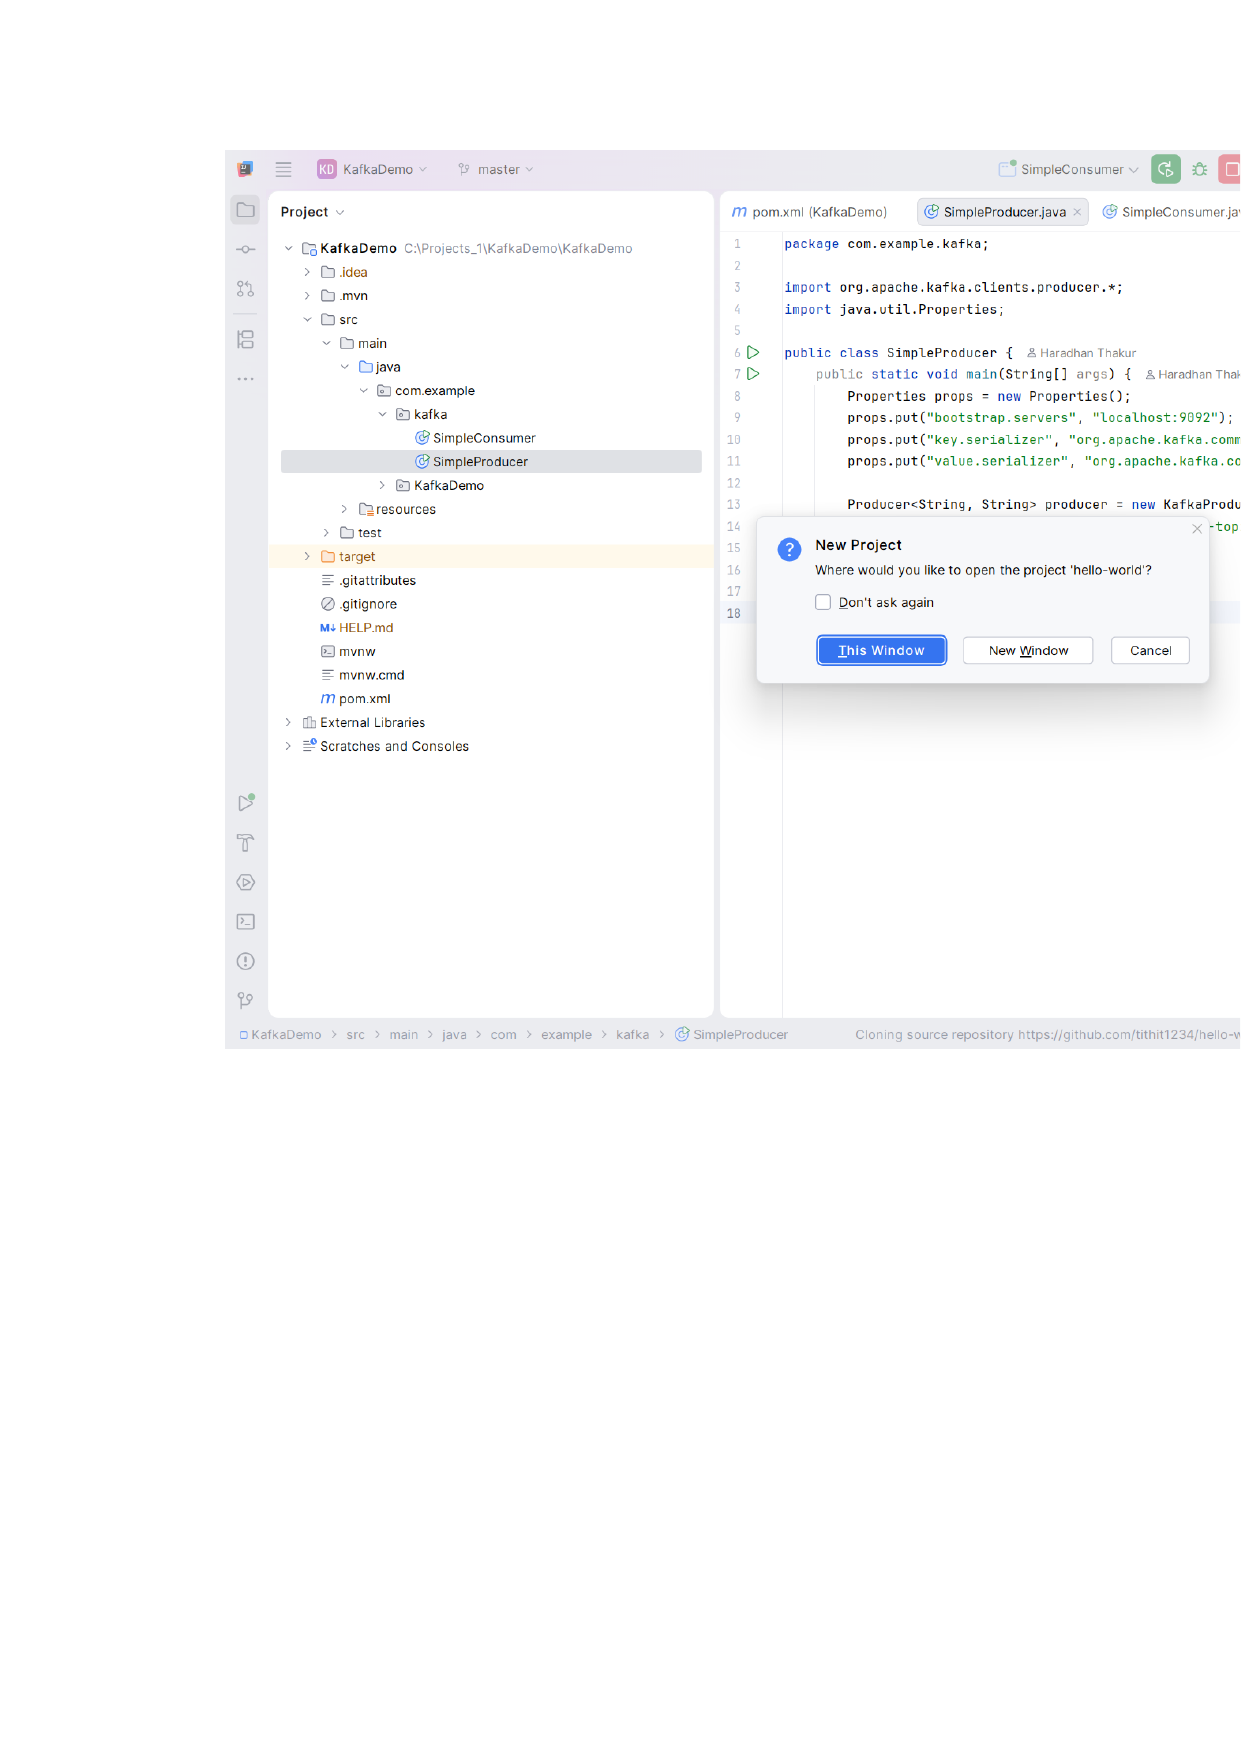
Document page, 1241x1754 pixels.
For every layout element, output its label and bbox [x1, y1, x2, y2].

picture [225, 150, 1241, 1049]
